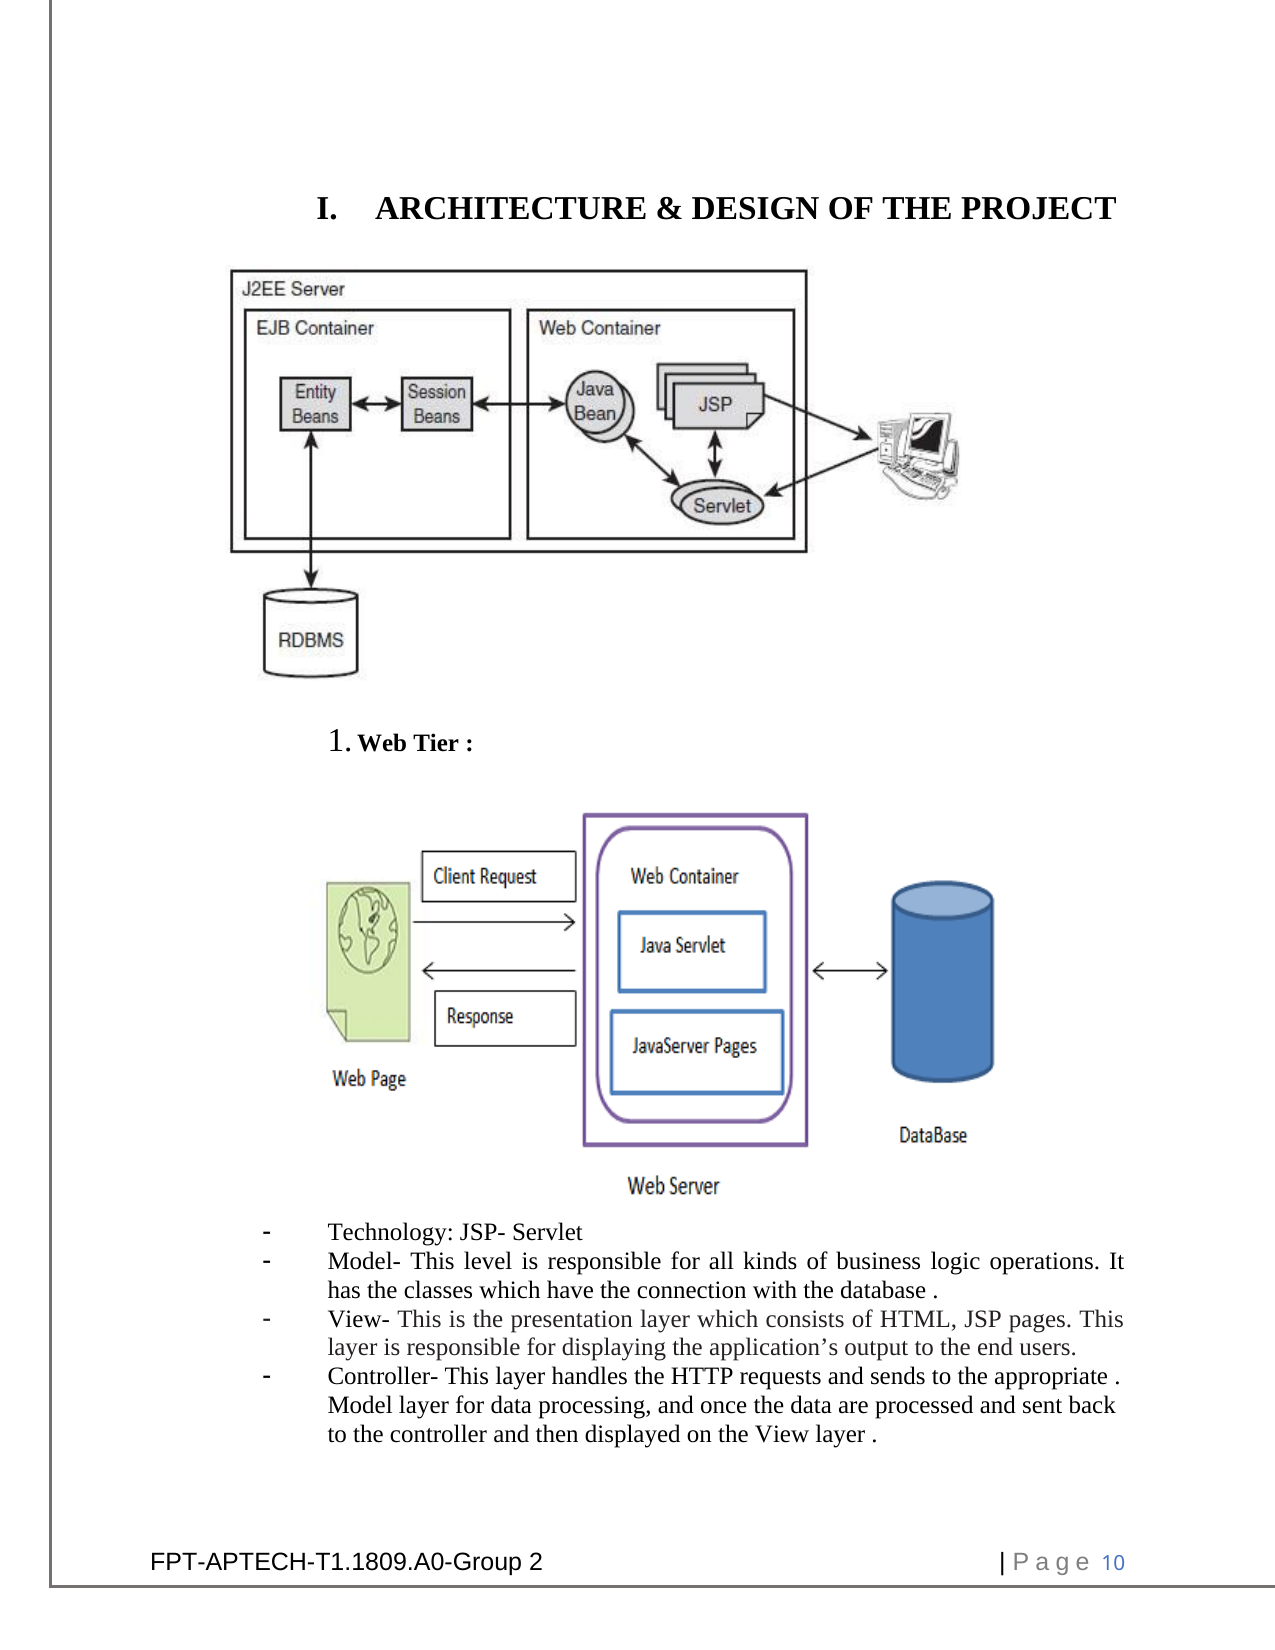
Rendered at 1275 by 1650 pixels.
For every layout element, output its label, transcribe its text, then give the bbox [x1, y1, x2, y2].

list Controller- This layer handles the HTTP requests and sends to the appropriate . Model layer for data processing, and once the data are processed and sent back to the controller and then displayed on the View layer . [262, 1361, 1125, 1447]
picture [225, 265, 962, 682]
subtitle ARCHITECTURE & DESIGN OF THE PROJECT [337, 188, 1125, 227]
list View- This is the presentation layer which consists of HTML, JSP pages. This layer is responsible for displaying the application’s output to the end users. [262, 1304, 1125, 1361]
list Technology: JSP- Servlet [262, 1217, 1125, 1246]
picture [300, 797, 1029, 1218]
list Model- This level is responsible for all kinds of business logic operations. It has the classes which have the connection with the database . [262, 1246, 1125, 1304]
list Web Tier : [327, 720, 1125, 759]
